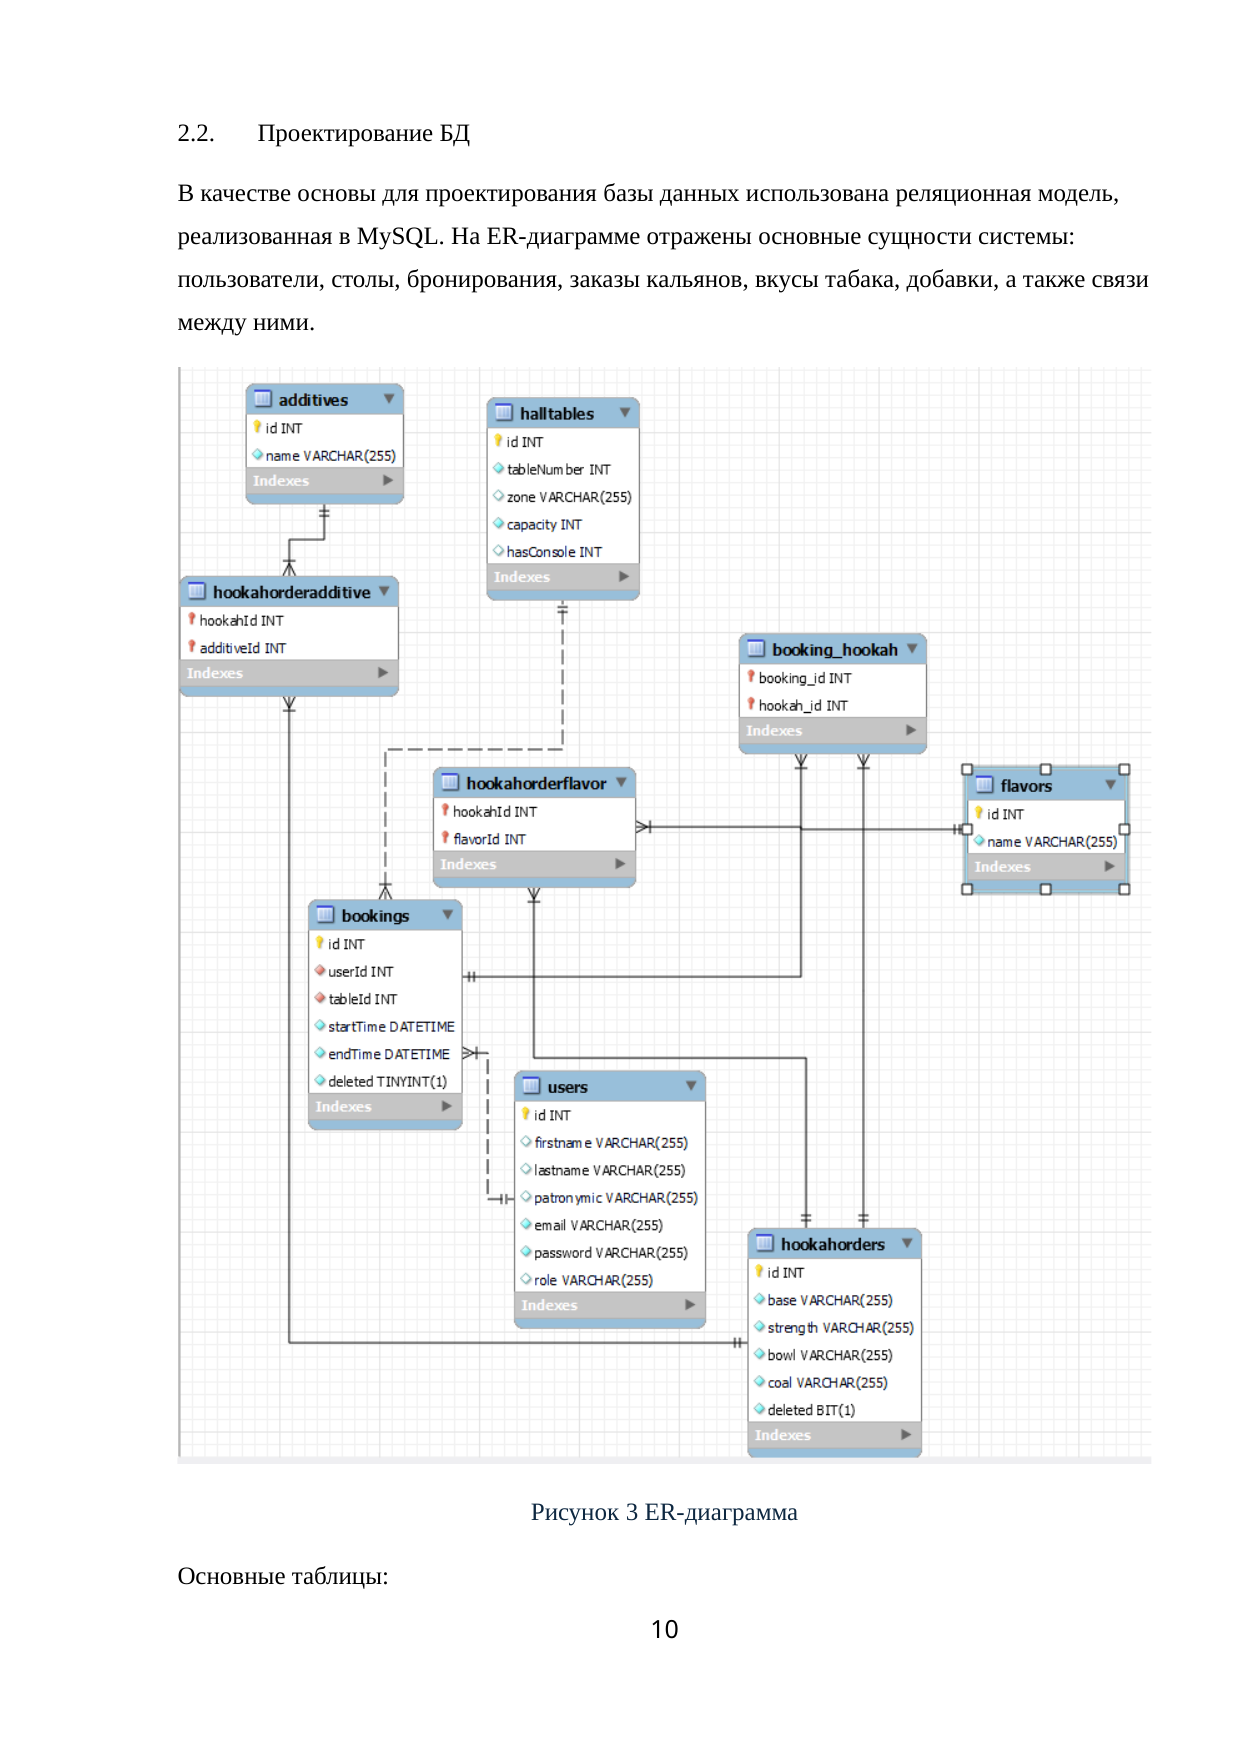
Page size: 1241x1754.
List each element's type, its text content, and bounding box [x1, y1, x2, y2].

list Проектирование БД [177, 118, 1152, 147]
picture [177, 367, 1152, 1464]
text Рисунок 3 ER-диаграмма [177, 1497, 1152, 1526]
text Основные таблицы: [177, 1561, 1152, 1590]
text В качестве основы для проектирования базы данных использована реляционная модель, реализованная в MySQL. На ER-диаграмме отражены основные сущности системы: пользователи, столы, бронирования, заказы кальянов, вкусы табака, добавки, а также связи между ними. [177, 178, 1152, 336]
